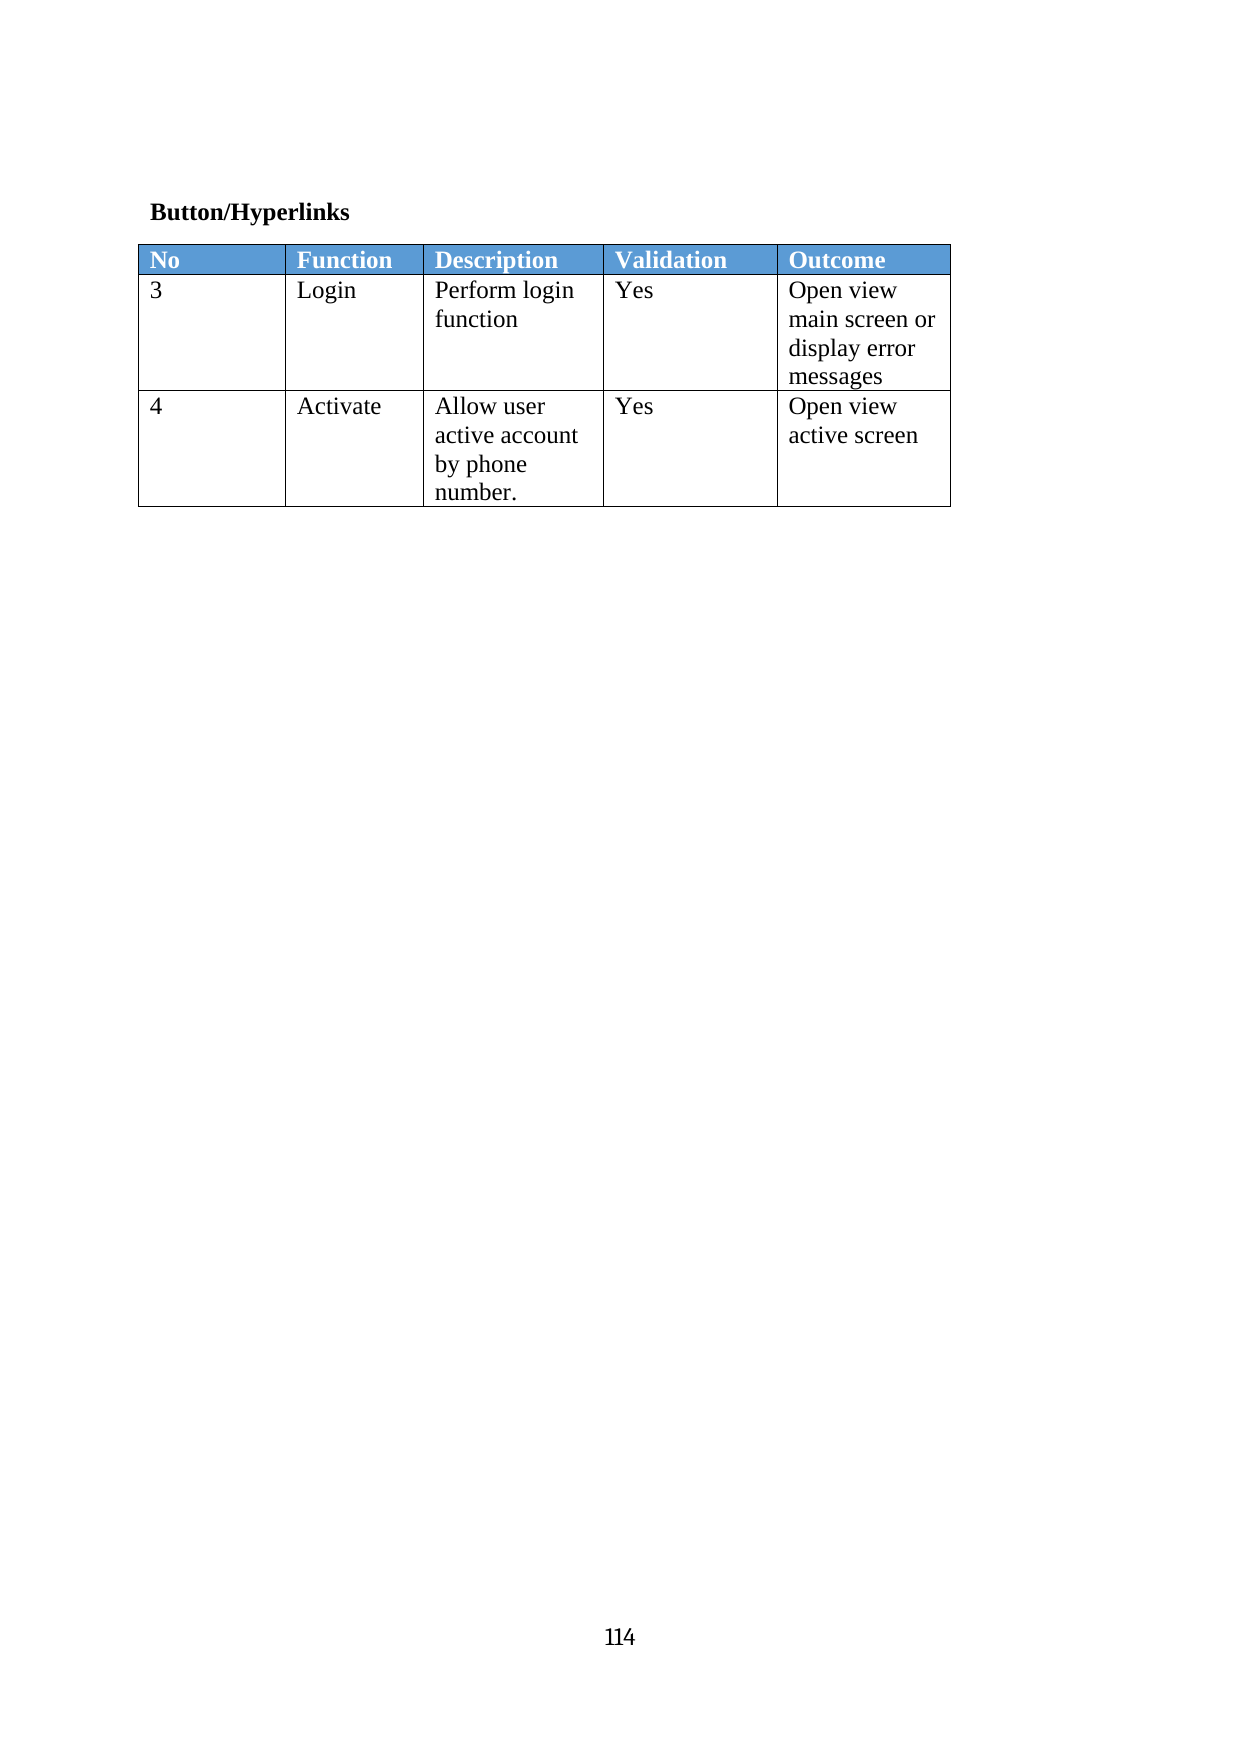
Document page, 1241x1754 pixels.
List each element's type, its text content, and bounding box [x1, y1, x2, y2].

table_header Description [424, 245, 603, 274]
table_header No [139, 245, 285, 274]
table_header Validation [604, 245, 777, 274]
table_cell 4 [139, 391, 285, 506]
table_cell Open view main screen or display error messages [778, 275, 950, 390]
table_cell 3 [139, 275, 285, 390]
table_header Function [286, 245, 423, 274]
table_cell Login [286, 275, 423, 390]
table_cell Perform login function [424, 275, 603, 390]
table_cell Yes [604, 275, 777, 390]
table_cell Yes [604, 391, 777, 506]
table_header Outcome [778, 245, 950, 274]
table_cell Activate [286, 391, 423, 506]
table_cell Allow user active account by phone number. [424, 391, 603, 506]
table_cell Open view active screen [778, 391, 950, 506]
text Button/Hyperlinks [150, 197, 1090, 226]
